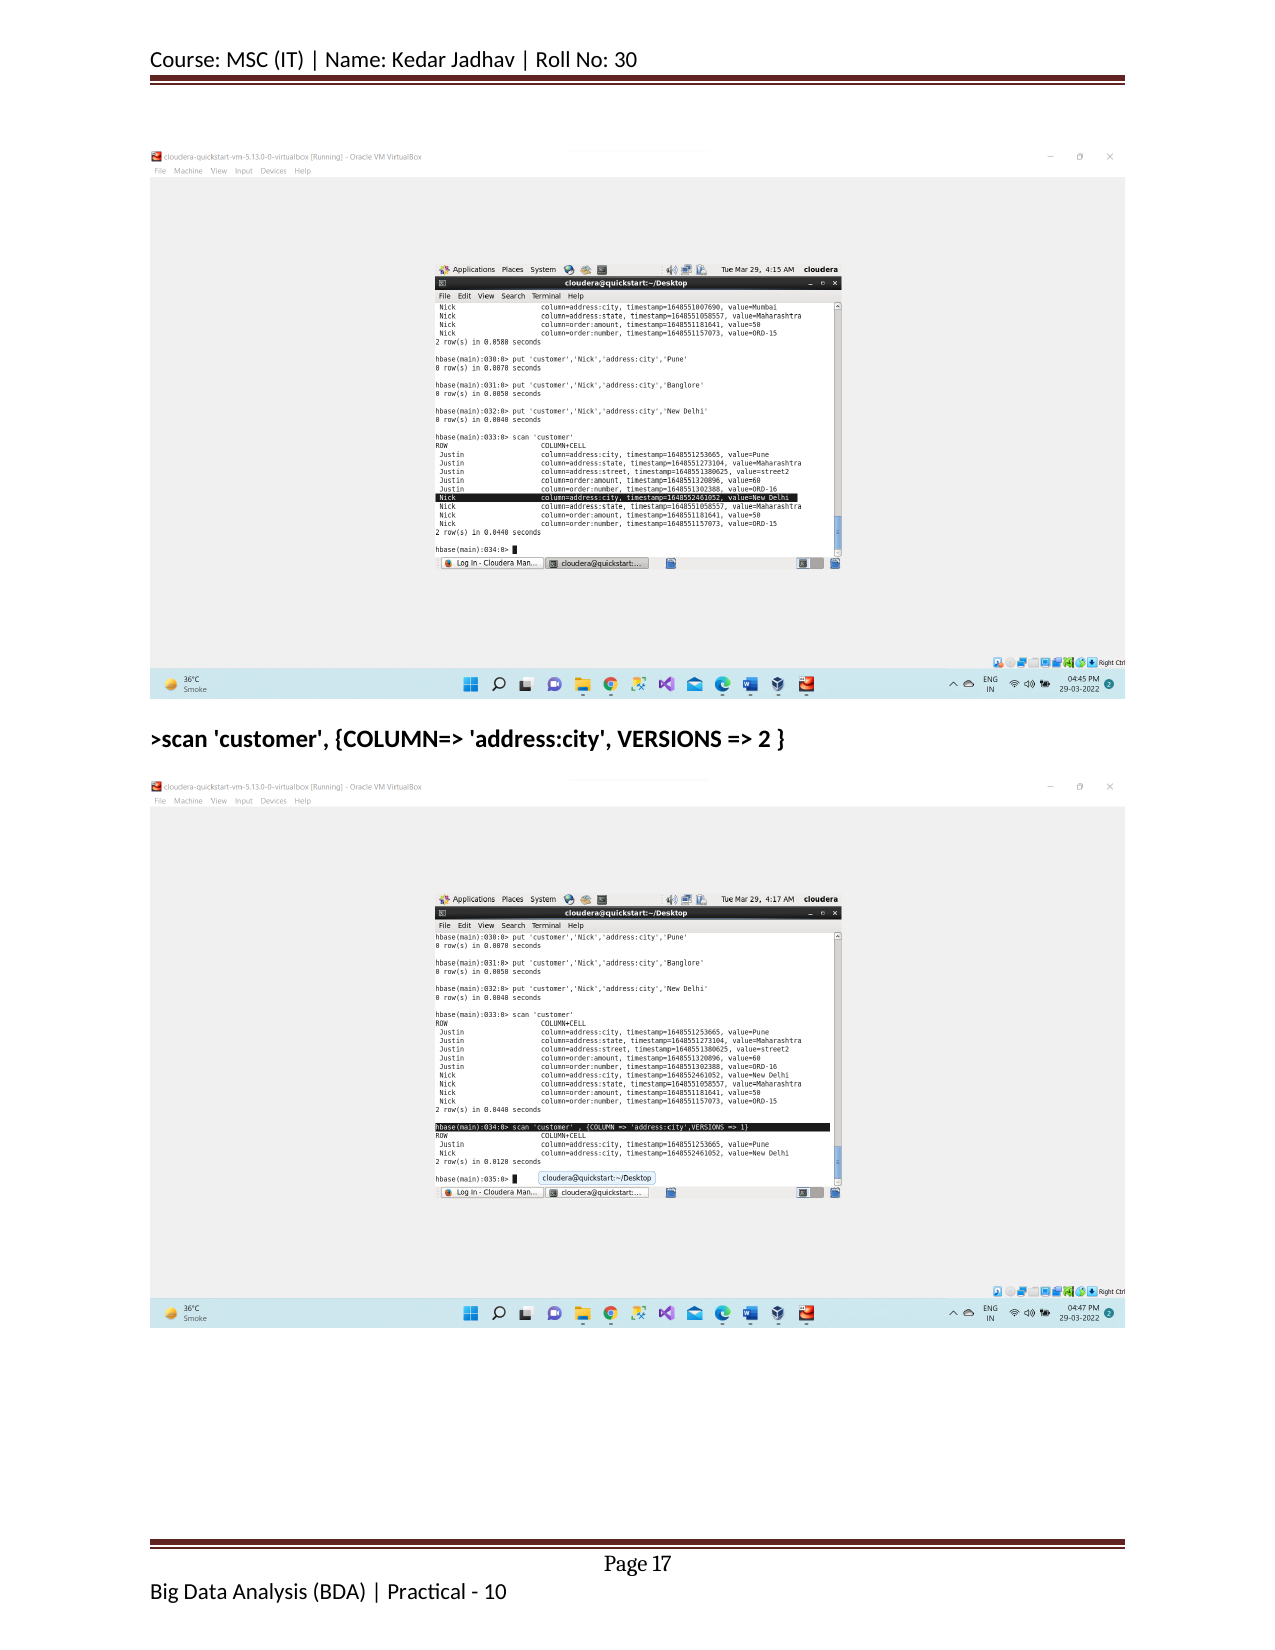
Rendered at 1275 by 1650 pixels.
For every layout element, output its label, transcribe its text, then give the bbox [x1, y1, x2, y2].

text >scan 'customer', {COLUMN=> 'address:city', VERSIONS => 2 } [150, 723, 1125, 754]
picture [150, 779, 1125, 1328]
picture [150, 150, 1125, 699]
